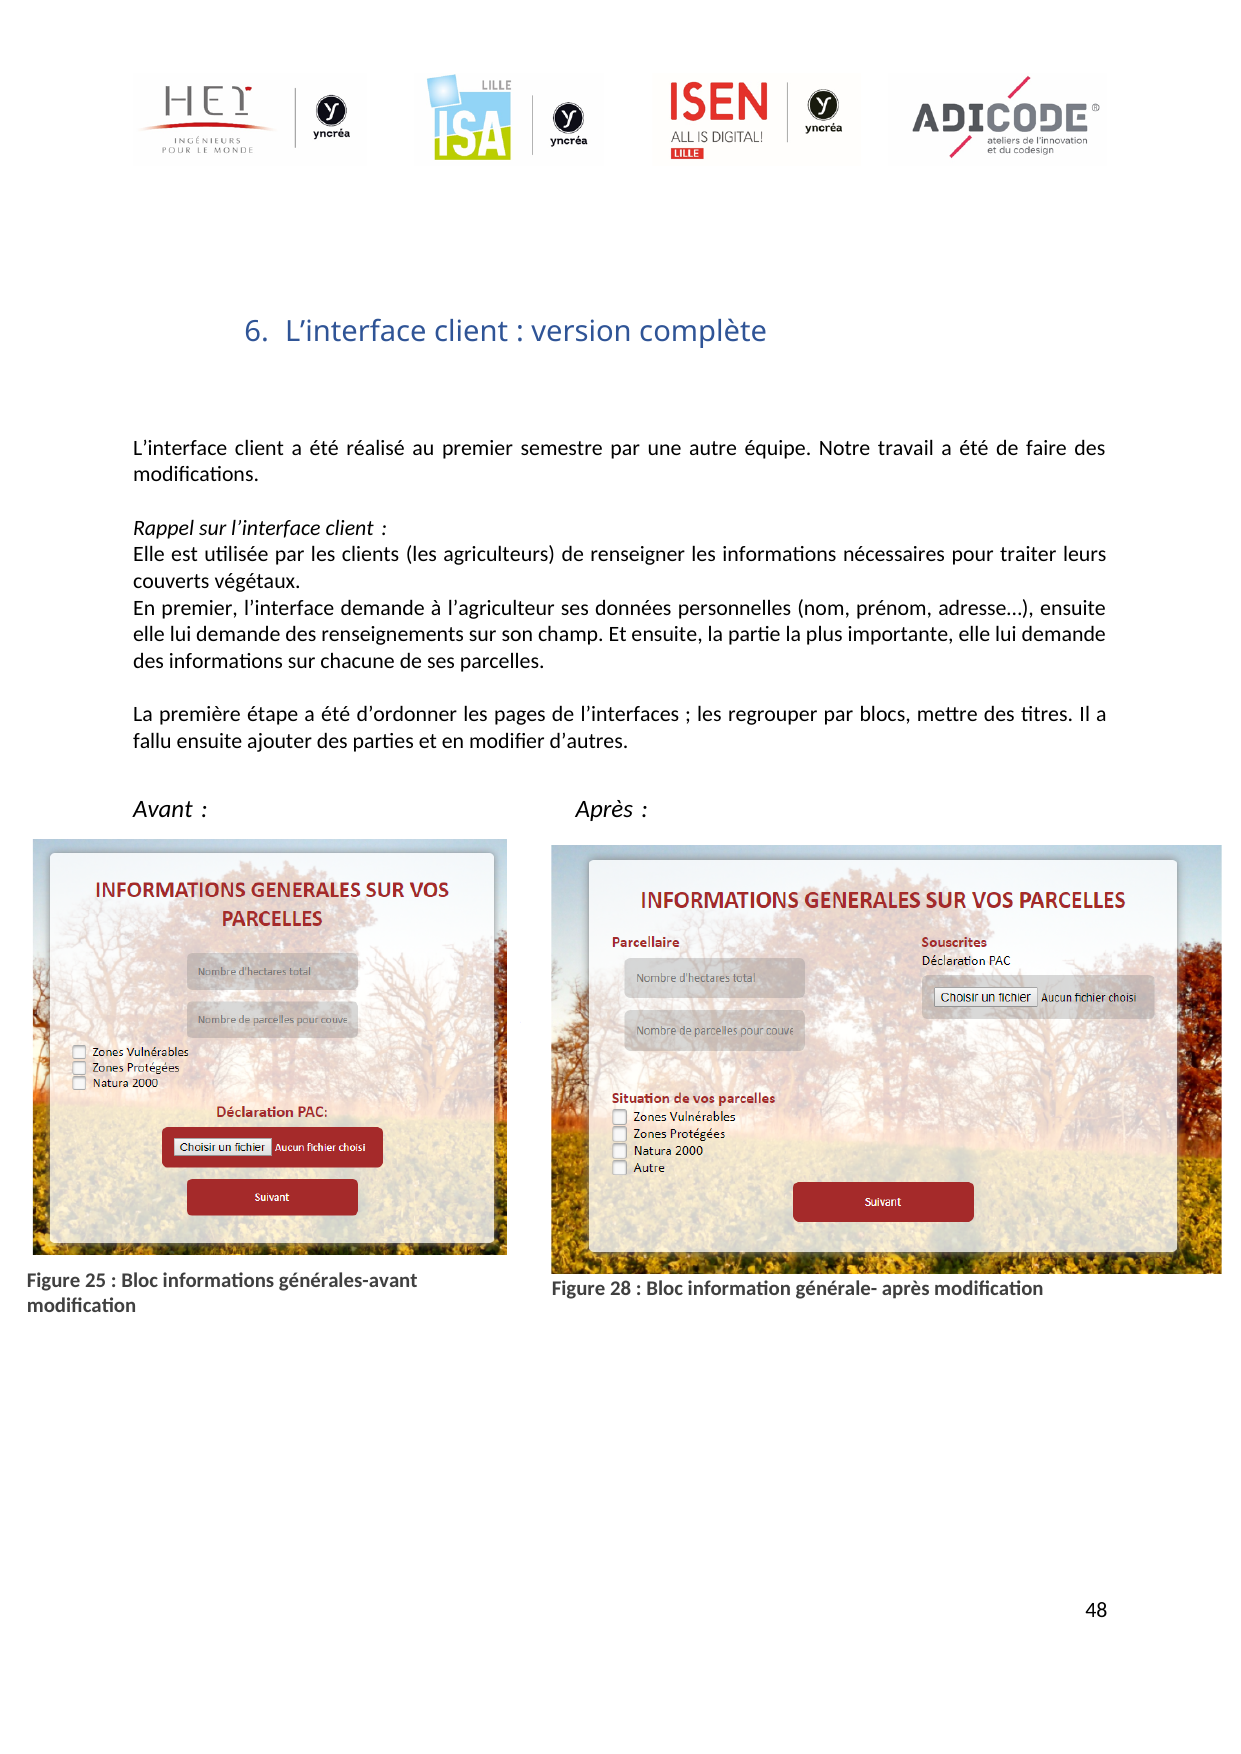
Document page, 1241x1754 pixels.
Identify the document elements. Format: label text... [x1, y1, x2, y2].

picture [551, 845, 1222, 1274]
text Avant : Après : [133, 793, 1107, 823]
picture [32, 839, 521, 1255]
text En premier, l’interface demande à l’agriculteur ses données personnelles (nom, prénom, adresse…), ensuite elle lui demande des renseignements sur son champ. Et ensuite, la partie la plus importante, elle lui demande des informations sur chacune de ses parcelles. [133, 594, 1107, 674]
text Rappel sur l’interface client : [133, 514, 1107, 540]
text Elle est utilisée par les clients (les agriculteurs) de renseigner les informations nécessaires pour traiter leurs couverts végétaux. [133, 540, 1107, 594]
subtitle L’interface client : version complète [244, 310, 1107, 350]
text La première étape a été d’ordonner les pages de l’interfaces ; les regrouper par blocs, mettre des titres. Il a fallu ensuite ajouter des parties et en modifier d’autres. [133, 700, 1107, 754]
text L’interface client a été réalisé au premier semestre par une autre équipe. Notre travail a été de faire des modifications. [133, 434, 1107, 487]
picture [132, 73, 1108, 166]
